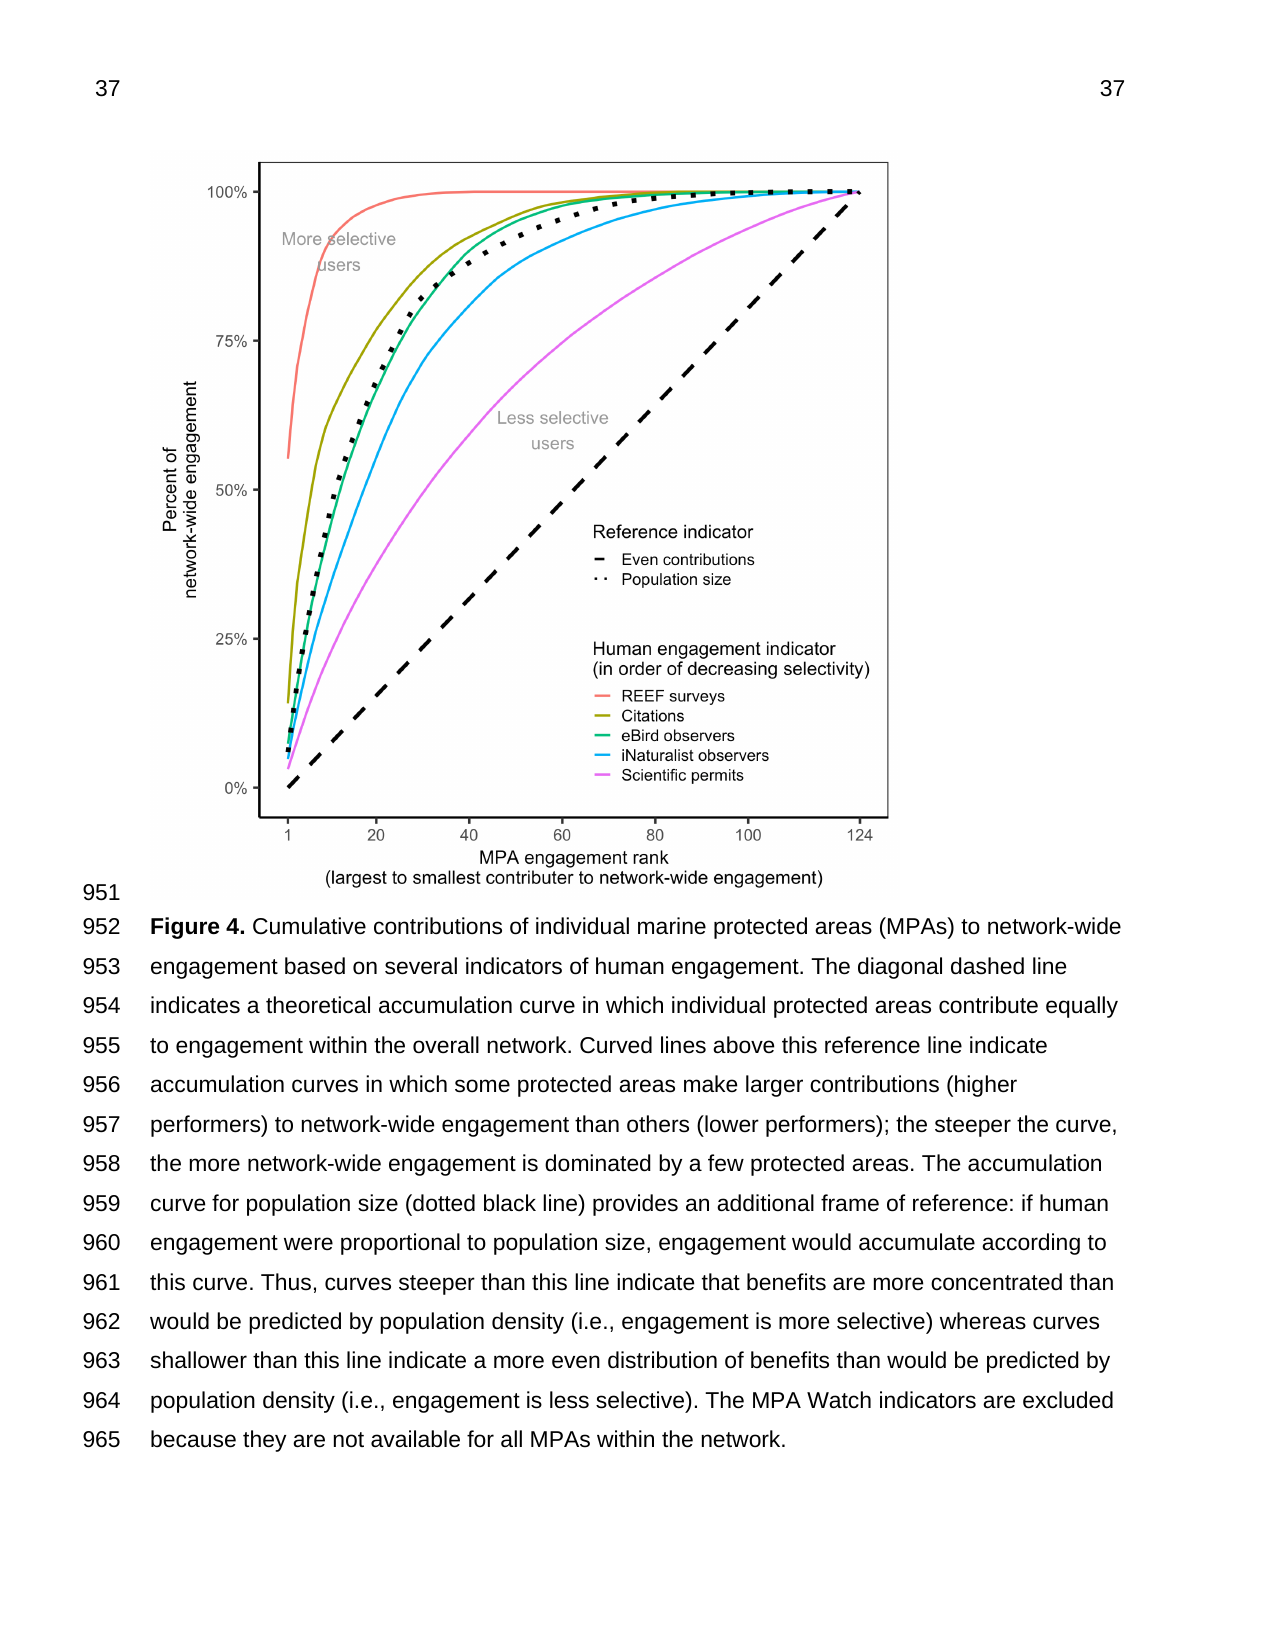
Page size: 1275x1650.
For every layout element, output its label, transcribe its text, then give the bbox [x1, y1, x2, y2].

text Figure 4. Cumulative contributions of individual marine protected areas (MPAs) to network-wide engagement based on several indicators of human engagement. The diagonal dashed line indicates a theoretical accumulation curve in which individual protected areas contribute equally to engagement within the overall network. Curved lines above this reference line indicate accumulation curves in which some protected areas make larger contributions (higher performers) to network-wide engagement than others (lower performers); the steeper the curve, the more network-wide engagement is dominated by a few protected areas. The accumulation curve for population size (dotted black line) provides an additional frame of reference: if human engagement were proportional to population size, engagement would accumulate according to this curve. Thus, curves steeper than this line indicate that benefits are more concentrated than would be predicted by population density (i.e., engagement is more selective) whereas curves shallower than this line indicate a more even distribution of benefits than would be predicted by population density (i.e., engagement is less selective). The MPA Watch indicators are excluded because they are not available for all MPAs within the network. [150, 913, 1125, 1453]
picture [150, 150, 901, 900]
